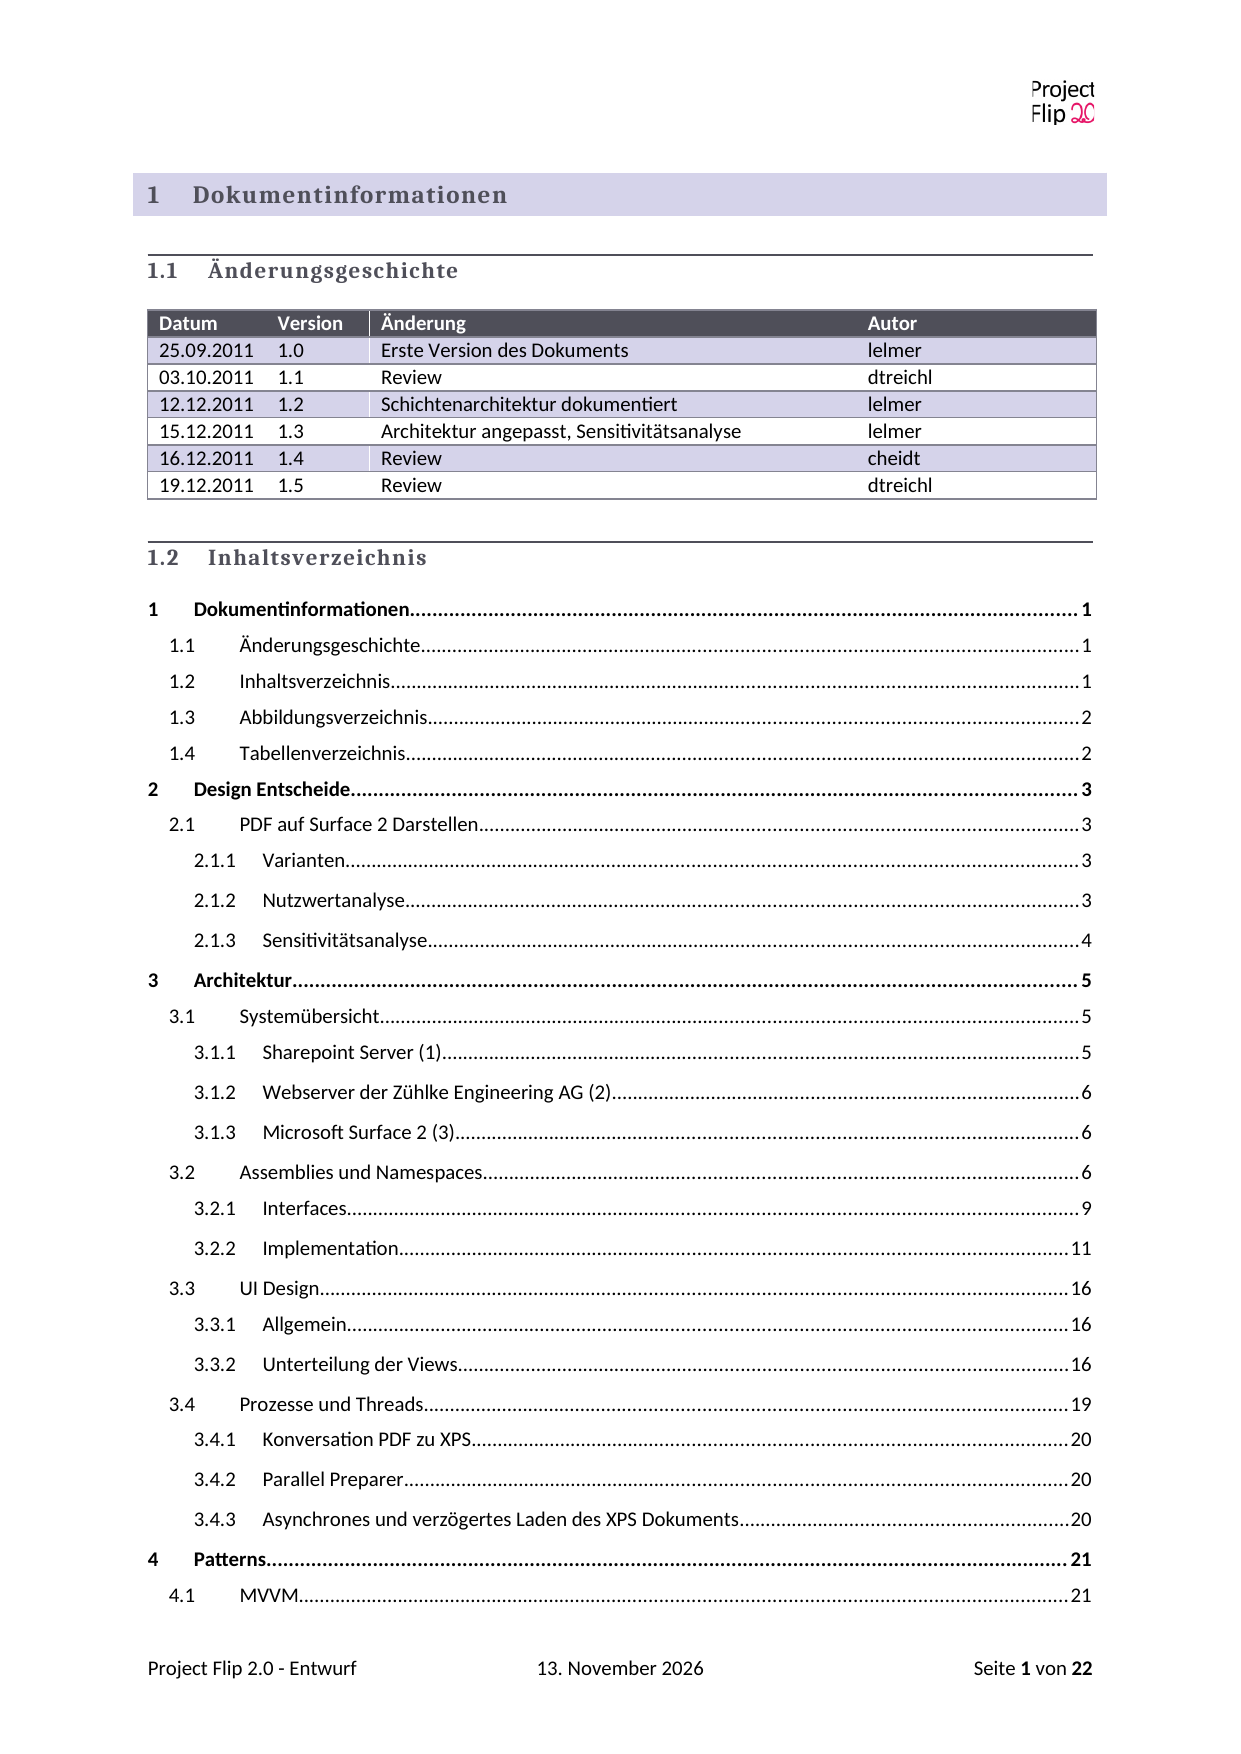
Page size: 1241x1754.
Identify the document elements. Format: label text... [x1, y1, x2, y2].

table_cell Erste Version des Dokuments [370, 338, 856, 363]
table_cell lelmer [856, 392, 1096, 417]
table_header Version [266, 311, 369, 336]
table_header Änderung [370, 311, 856, 336]
table_cell 1.0 [266, 338, 369, 363]
table_cell cheidt [856, 446, 1096, 471]
table_cell 25.09.2011 [148, 338, 266, 363]
table_cell Review [370, 365, 856, 390]
table_header Datum [148, 311, 266, 336]
table_cell lelmer [856, 338, 1096, 363]
table_cell 1.5 [266, 472, 369, 498]
table_cell 19.12.2011 [148, 472, 266, 498]
table_cell 1.3 [266, 418, 369, 444]
table_cell Schichtenarchitektur dokumentiert [370, 392, 856, 417]
table_cell Architektur angepasst, Sensitivitätsanalyse [370, 418, 856, 444]
picture [1081, 79, 1097, 124]
table_cell dtreichl [856, 472, 1096, 498]
table_cell Review [370, 446, 856, 471]
table_cell 1.2 [266, 392, 369, 417]
table_cell 12.12.2011 [148, 392, 266, 417]
table_cell 16.12.2011 [148, 446, 266, 471]
table_cell Review [370, 472, 856, 498]
table_header Autor [856, 311, 1096, 336]
table_cell lelmer [856, 418, 1096, 444]
table_cell dtreichl [856, 365, 1096, 390]
table_cell 03.10.2011 [148, 365, 266, 390]
table_cell 1.4 [266, 446, 369, 471]
subtitle Änderungsgeschichte [148, 256, 1093, 284]
subtitle Dokumentinformationen [139, 179, 1101, 210]
table_cell 15.12.2011 [148, 418, 266, 444]
table_cell 1.1 [266, 365, 369, 390]
